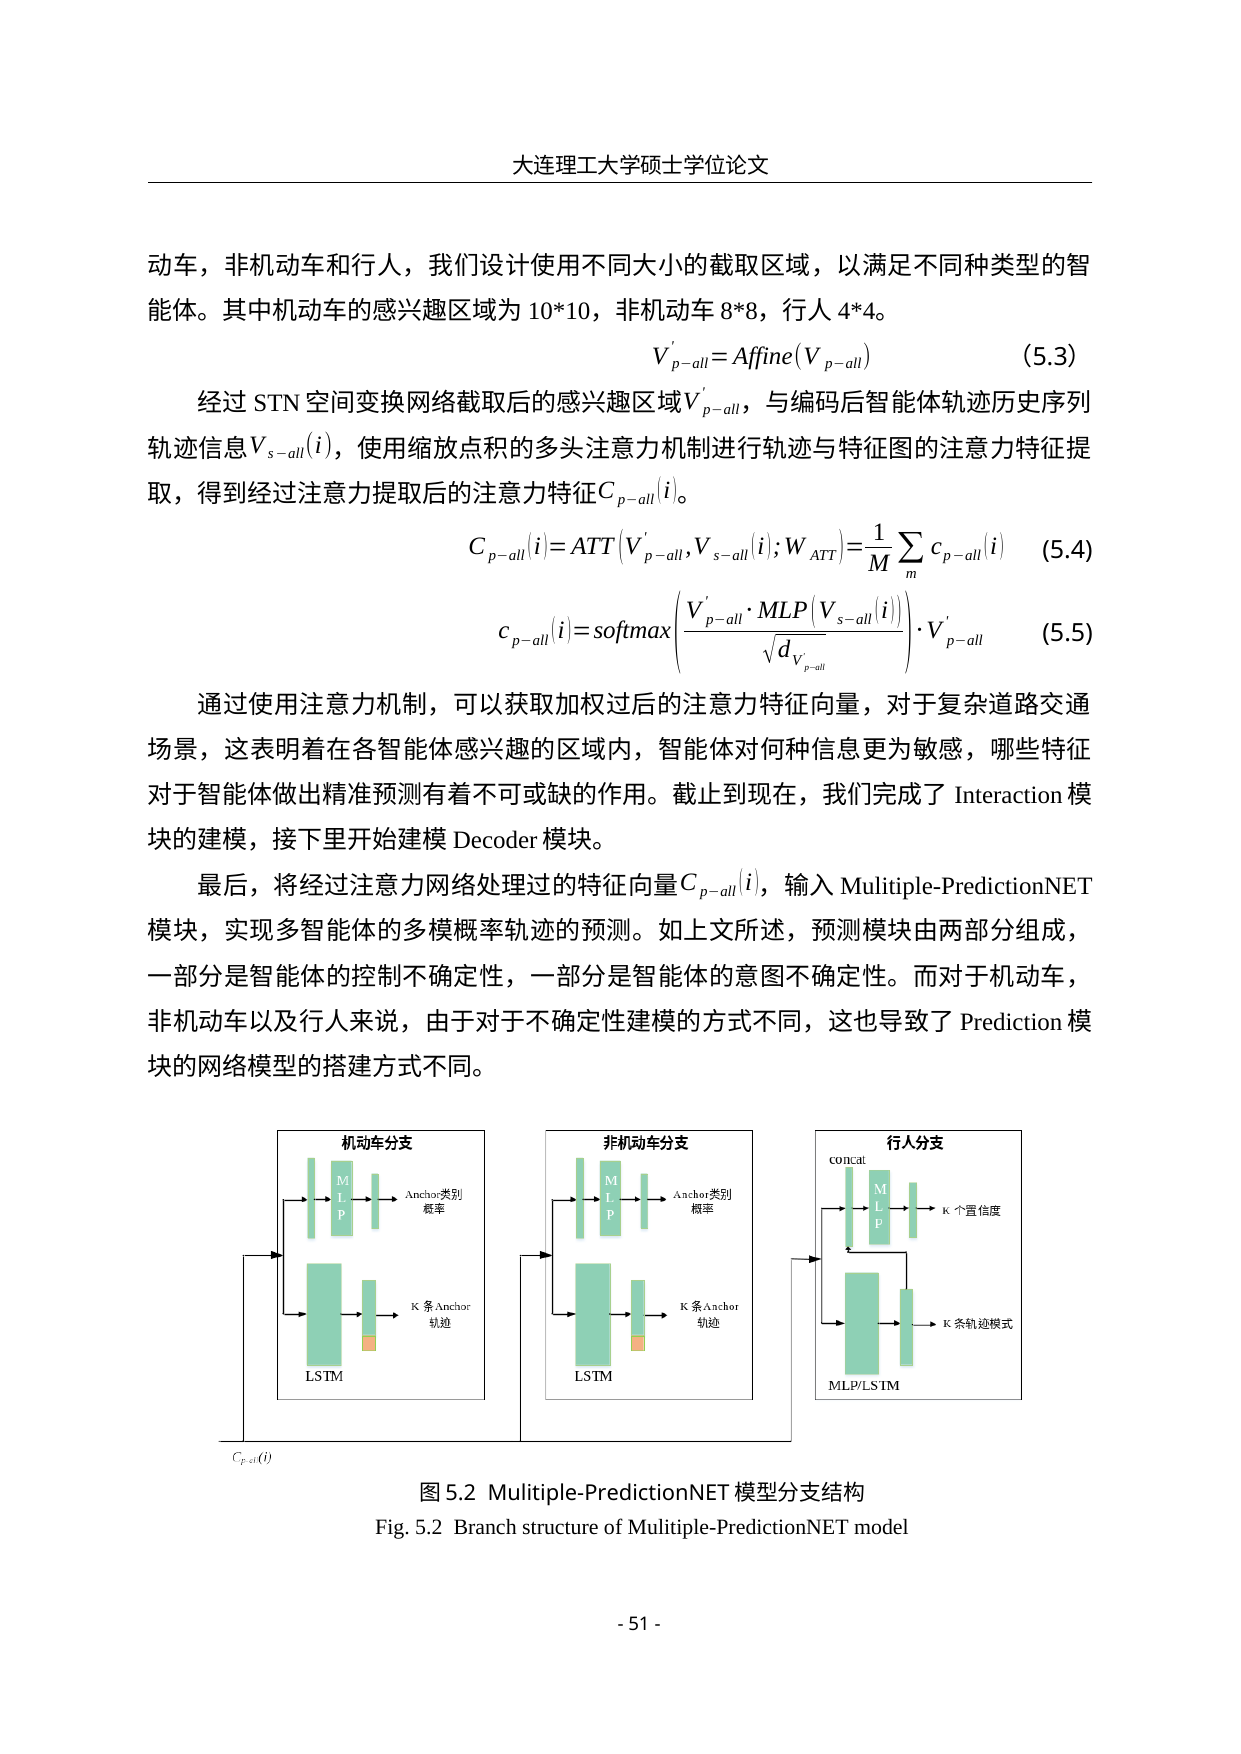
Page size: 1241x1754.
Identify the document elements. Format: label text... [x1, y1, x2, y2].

text 通过使用注意力机制，可以获取加权过后的注意力特征向量，对于复杂道路交通场景，这表明着在各智能体感兴趣的区域内，智能体对何种信息更为敏感，哪些特征对于智能体做出精准预测有着不可或缺的作用。截止到现在，我们完成了Interaction模块的建模，接下里开始建模Decoder模块。 [148, 684, 1092, 856]
text (5.5) [148, 589, 1092, 676]
text （5.3） [148, 336, 1092, 374]
text 最后，将经过注意力网络处理过的特征向量，输入Mulitiple-PredictionNET模块，实现多智能体的多模概率轨迹的预测。如上文所述，预测模块由两部分组成，一部分是智能体的控制不确定性，一部分是智能体的意图不确定性。而对于机动车，非机动车以及行人来说，由于对于不确定性建模的方式不同，这也导致了Prediction模块的网络模型的搭建方式不同。 [148, 865, 1092, 1083]
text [148, 246, 1092, 327]
text 经过STN空间变换网络截取后的感兴趣区域，与编码后智能体轨迹历史序列轨迹信息，使用缩放点积的多头注意力机制进行轨迹与特征图的注意力特征提取，得到经过注意力提取后的注意力特征。 [148, 383, 1092, 509]
text Fig. 5.2 Branch structure of Mulitiple-PredictionNET model [148, 1514, 1092, 1539]
text 图5.2 Mulitiple-PredictionNET模型分支结构 [148, 1474, 1092, 1506]
text (5.4) [148, 519, 1092, 581]
